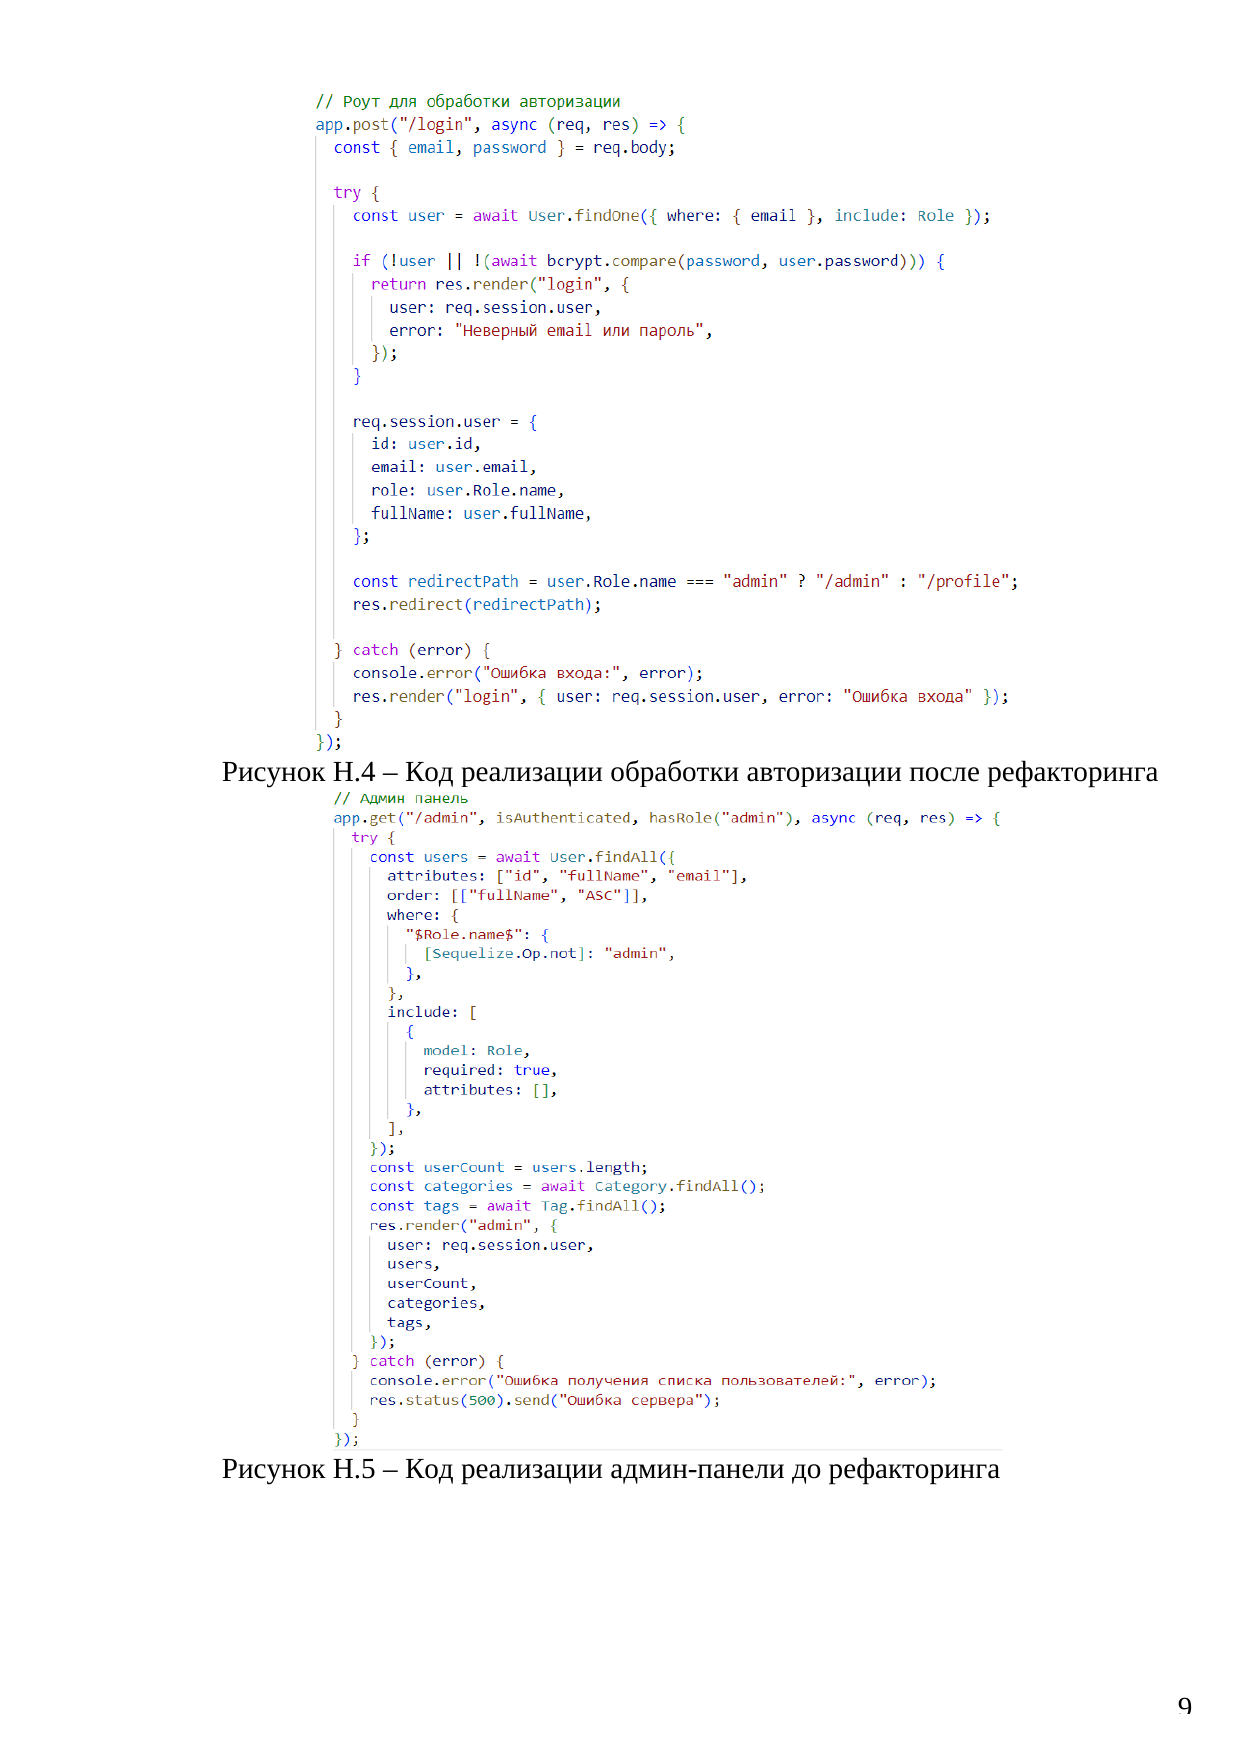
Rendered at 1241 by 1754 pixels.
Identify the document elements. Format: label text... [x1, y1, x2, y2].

text Рисунок Н.5 – Код реализации админ-панели до рефакторинга [148, 1451, 1181, 1484]
picture [326, 787, 1003, 1451]
picture [307, 83, 1022, 754]
text Рисунок Н.4 – Код реализации обработки авторизации после рефакторинга [148, 754, 1181, 787]
